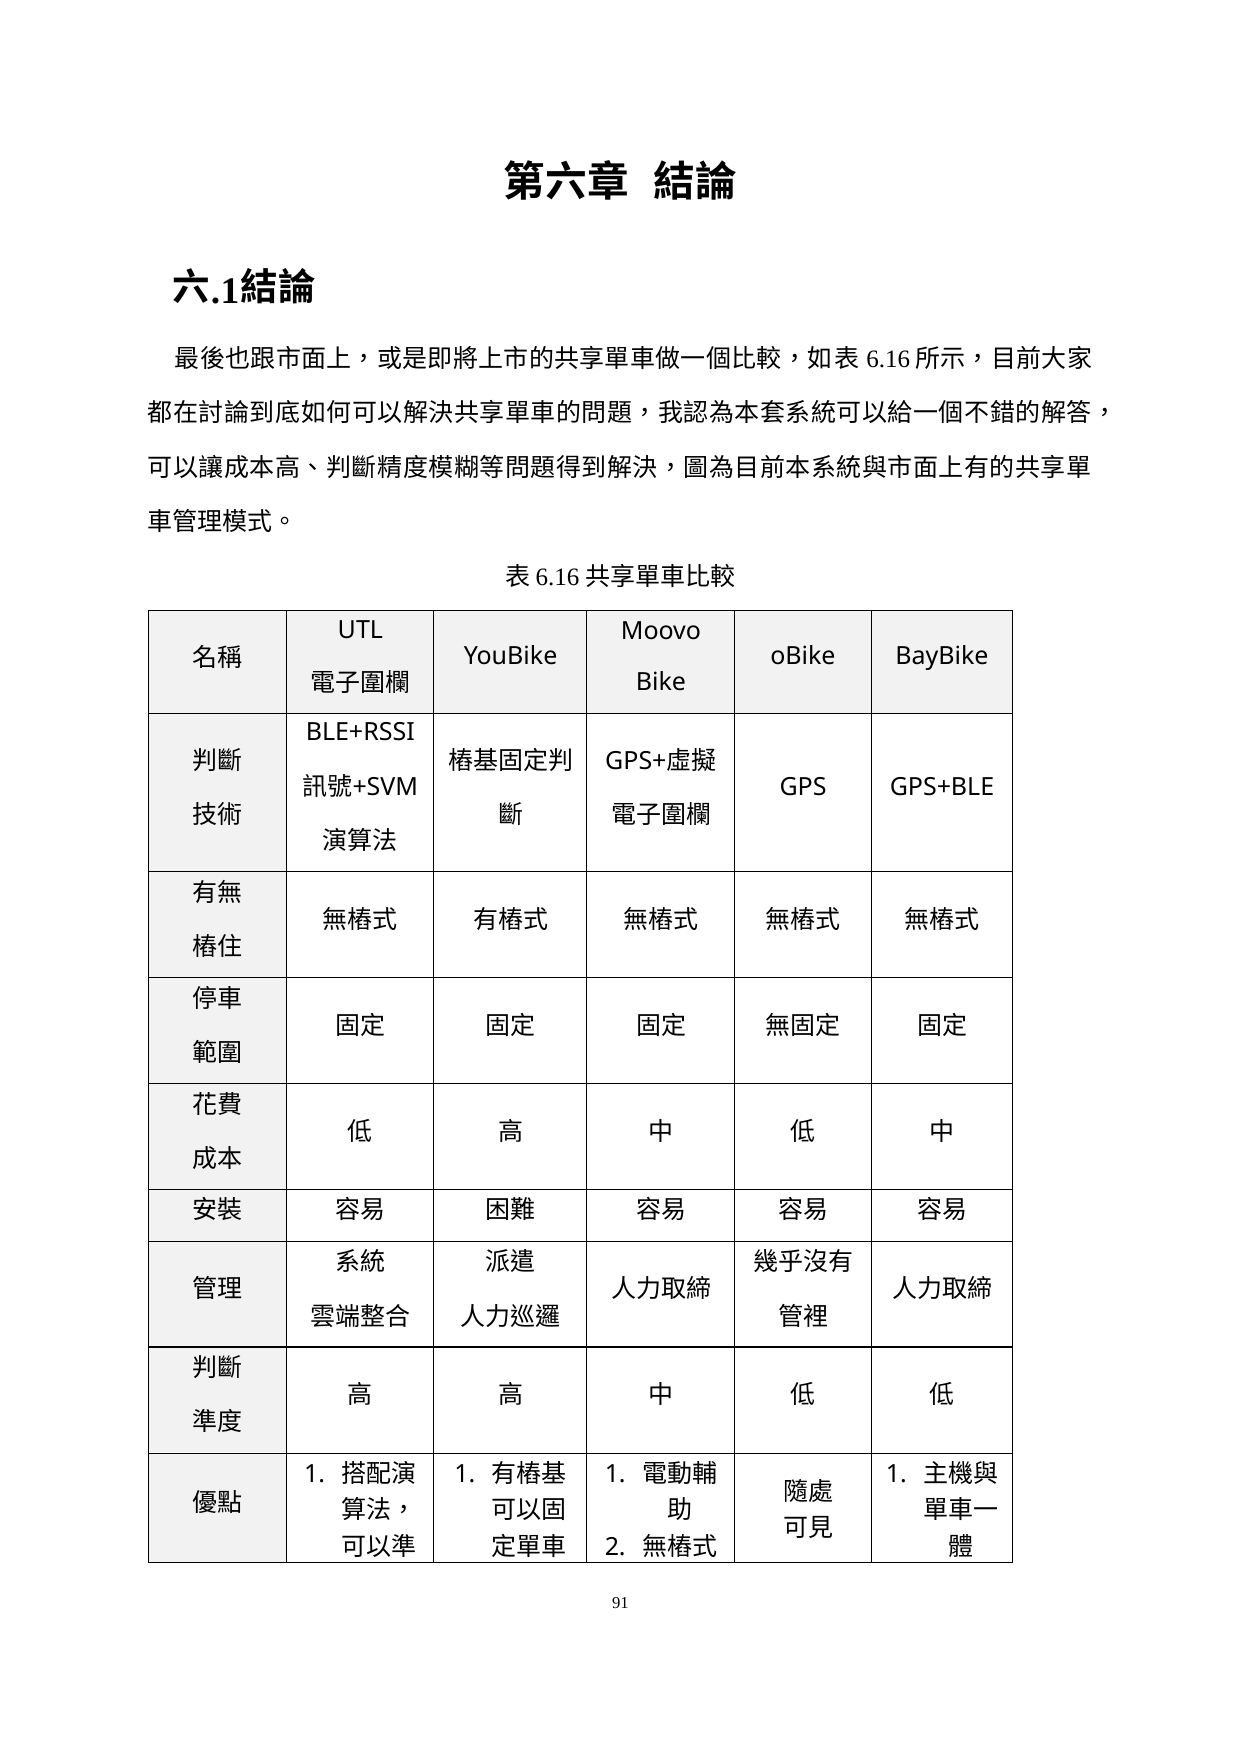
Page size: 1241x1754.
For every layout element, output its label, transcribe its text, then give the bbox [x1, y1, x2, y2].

table_cell 派遣 人力巡邏 [434, 1242, 586, 1346]
table_cell 電動輔助 無樁式 成本較低 容易建設 [587, 1454, 734, 1562]
table_cell 固定 [872, 978, 1012, 1083]
table_cell 樁基固定判斷 [434, 714, 586, 871]
table_cell 低 [287, 1084, 433, 1189]
table_cell 固定 [434, 978, 586, 1083]
table_cell 人力取締 [587, 1242, 734, 1346]
table_cell 無樁式 [735, 872, 871, 977]
table_cell 優點 [149, 1454, 286, 1562]
table_cell 固定 [287, 978, 433, 1083]
table_cell GPS+BLE [872, 714, 1012, 871]
table_cell 安裝 [149, 1190, 286, 1241]
table_header Moovo Bike [587, 611, 734, 713]
table_cell 困難 [434, 1190, 586, 1241]
table_cell 無樁式 [287, 872, 433, 977]
table_cell 高 [287, 1348, 433, 1452]
table_cell BLE+RSSI訊號+SVM演算法 [287, 714, 433, 871]
table_header UTL 電子圍欄 [287, 611, 433, 713]
table_cell 高 [434, 1084, 586, 1189]
table_cell GPS+虛擬電子圍欄 [587, 714, 734, 871]
table_cell 低 [872, 1348, 1012, 1452]
table_cell 系統 雲端整合 [287, 1242, 433, 1346]
table_cell 有樁基可以固定單車 腳踏車好騎 [434, 1454, 586, 1562]
table_cell 固定 [587, 978, 734, 1083]
table_header oBike [735, 611, 871, 713]
subtitle 結論 [173, 257, 1067, 311]
table_cell 容易 [735, 1190, 871, 1241]
table_cell 低 [735, 1348, 871, 1452]
table_cell 中 [587, 1348, 734, 1452]
table_cell 隨處 可見 [735, 1454, 871, 1562]
table_cell 容易 [287, 1190, 433, 1241]
table_cell 中 [587, 1084, 734, 1189]
table_cell 人力取締 [872, 1242, 1012, 1346]
table_cell GPS [735, 714, 871, 871]
table_cell 主機與單車一體 無樁式 安裝容易 [872, 1454, 1012, 1562]
table_cell 花費 成本 [149, 1084, 286, 1189]
table_cell 有樁式 [434, 872, 586, 977]
table_cell 判斷 準度 [149, 1348, 286, 1452]
table_cell 容易 [872, 1190, 1012, 1241]
table_cell 無樁式 [587, 872, 734, 977]
subtitle 結論 [148, 148, 1092, 208]
table_cell 無固定 [735, 978, 871, 1083]
table_header 名稱 [149, 611, 286, 713]
table_cell 中 [872, 1084, 1012, 1189]
table_cell 低 [735, 1084, 871, 1189]
table_cell 停車 範圍 [149, 978, 286, 1083]
table_cell 幾乎沒有管裡 [735, 1242, 871, 1346]
table_header BayBike [872, 611, 1012, 713]
table_header YouBike [434, 611, 586, 713]
table_cell 判斷 技術 [149, 714, 286, 871]
table_cell 容易 [587, 1190, 734, 1241]
table_cell 無樁式 [872, 872, 1012, 977]
table_cell 高 [434, 1348, 586, 1452]
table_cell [287, 1454, 433, 1562]
table_cell 管理 [149, 1242, 286, 1346]
table_cell 有無 樁住 [149, 872, 286, 977]
